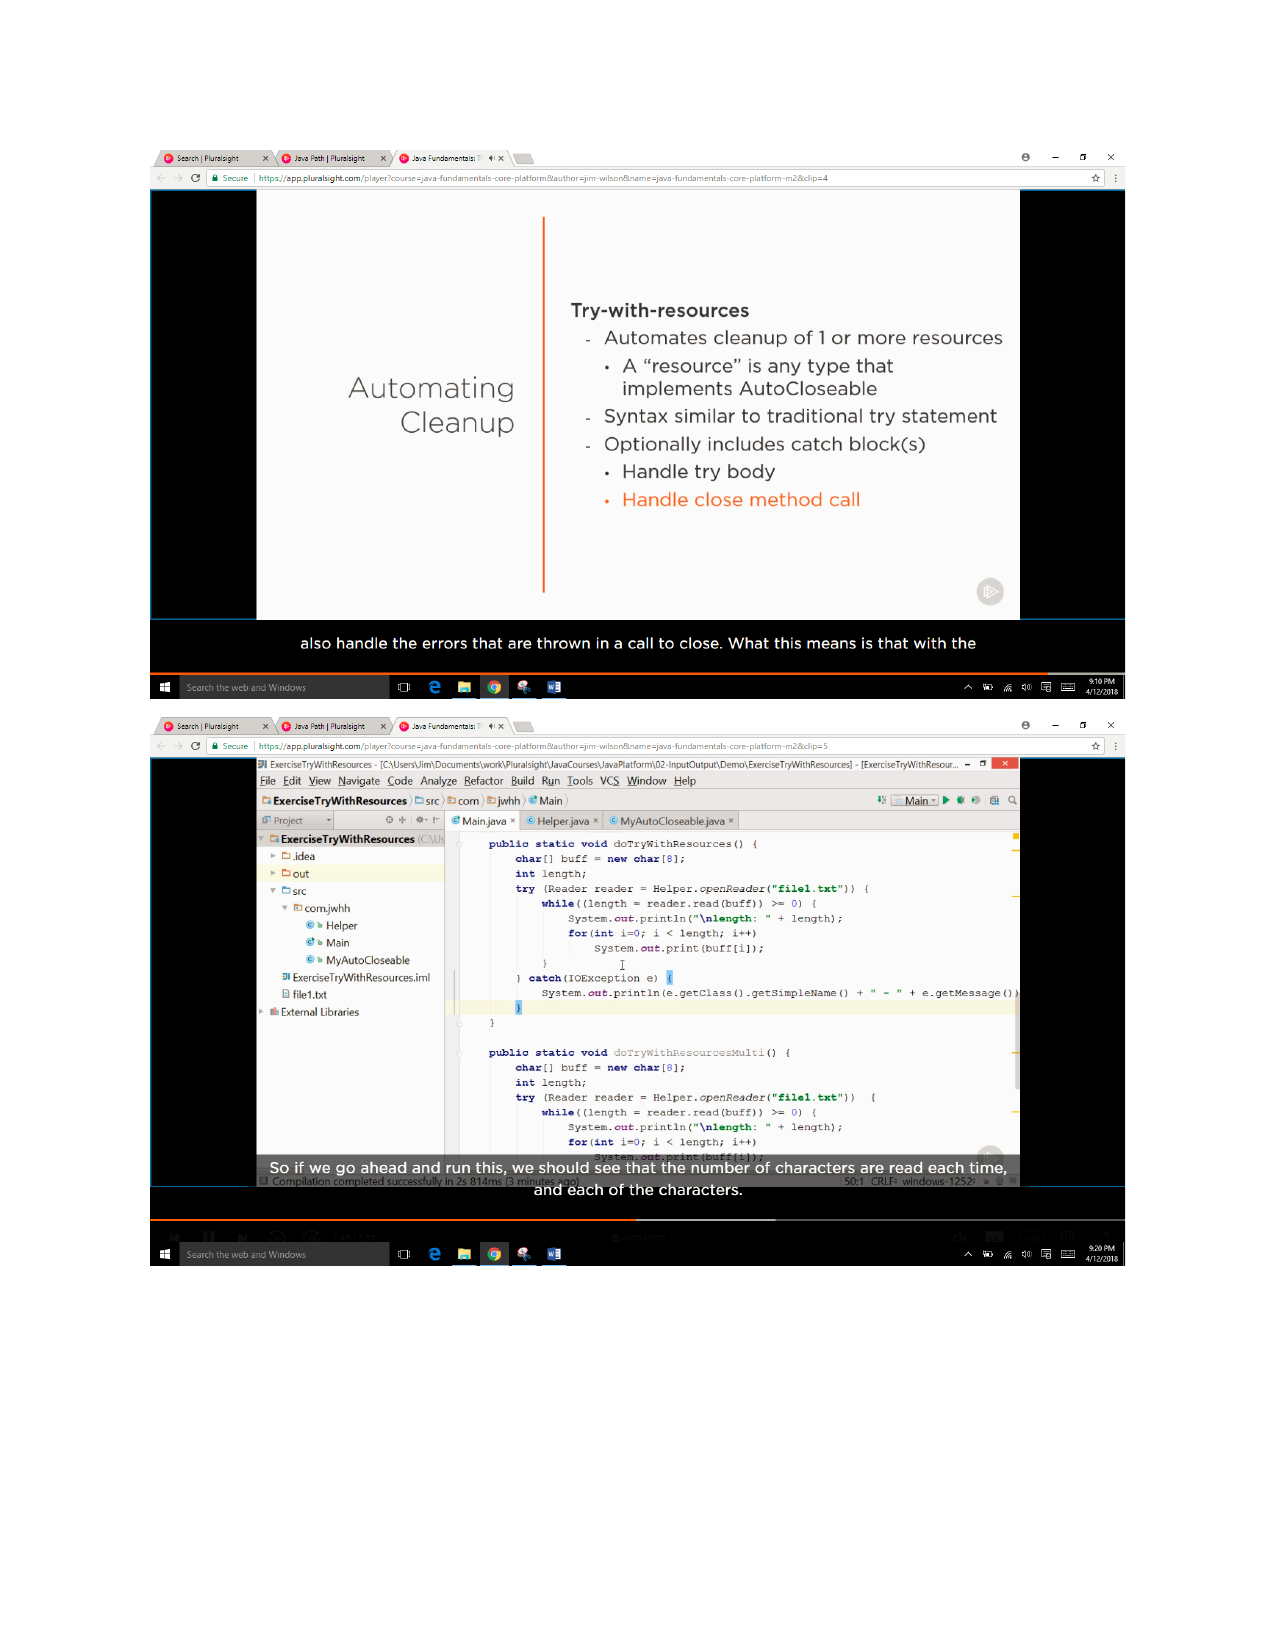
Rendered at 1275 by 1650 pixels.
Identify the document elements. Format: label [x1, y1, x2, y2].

picture [150, 717, 1125, 1266]
picture [150, 150, 1125, 699]
